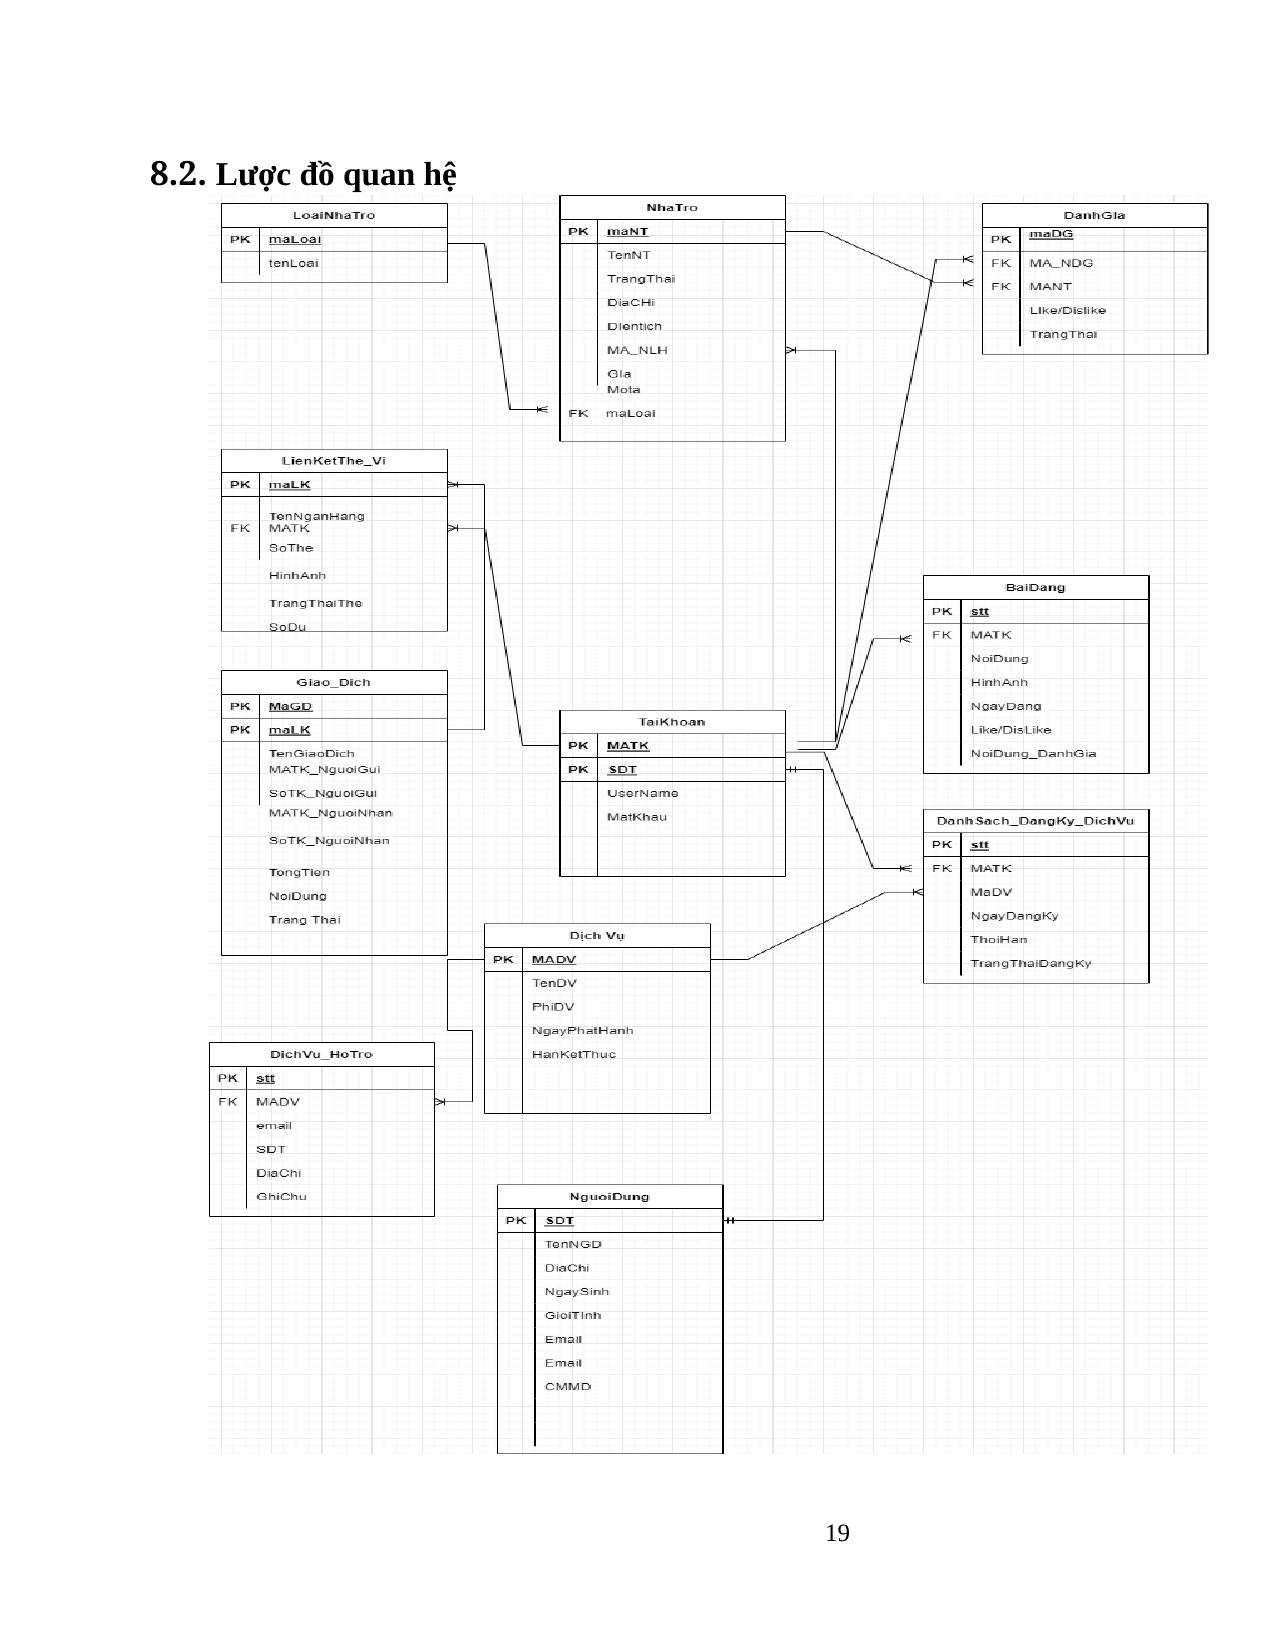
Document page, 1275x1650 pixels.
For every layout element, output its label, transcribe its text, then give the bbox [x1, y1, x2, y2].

picture [209, 195, 1209, 1454]
